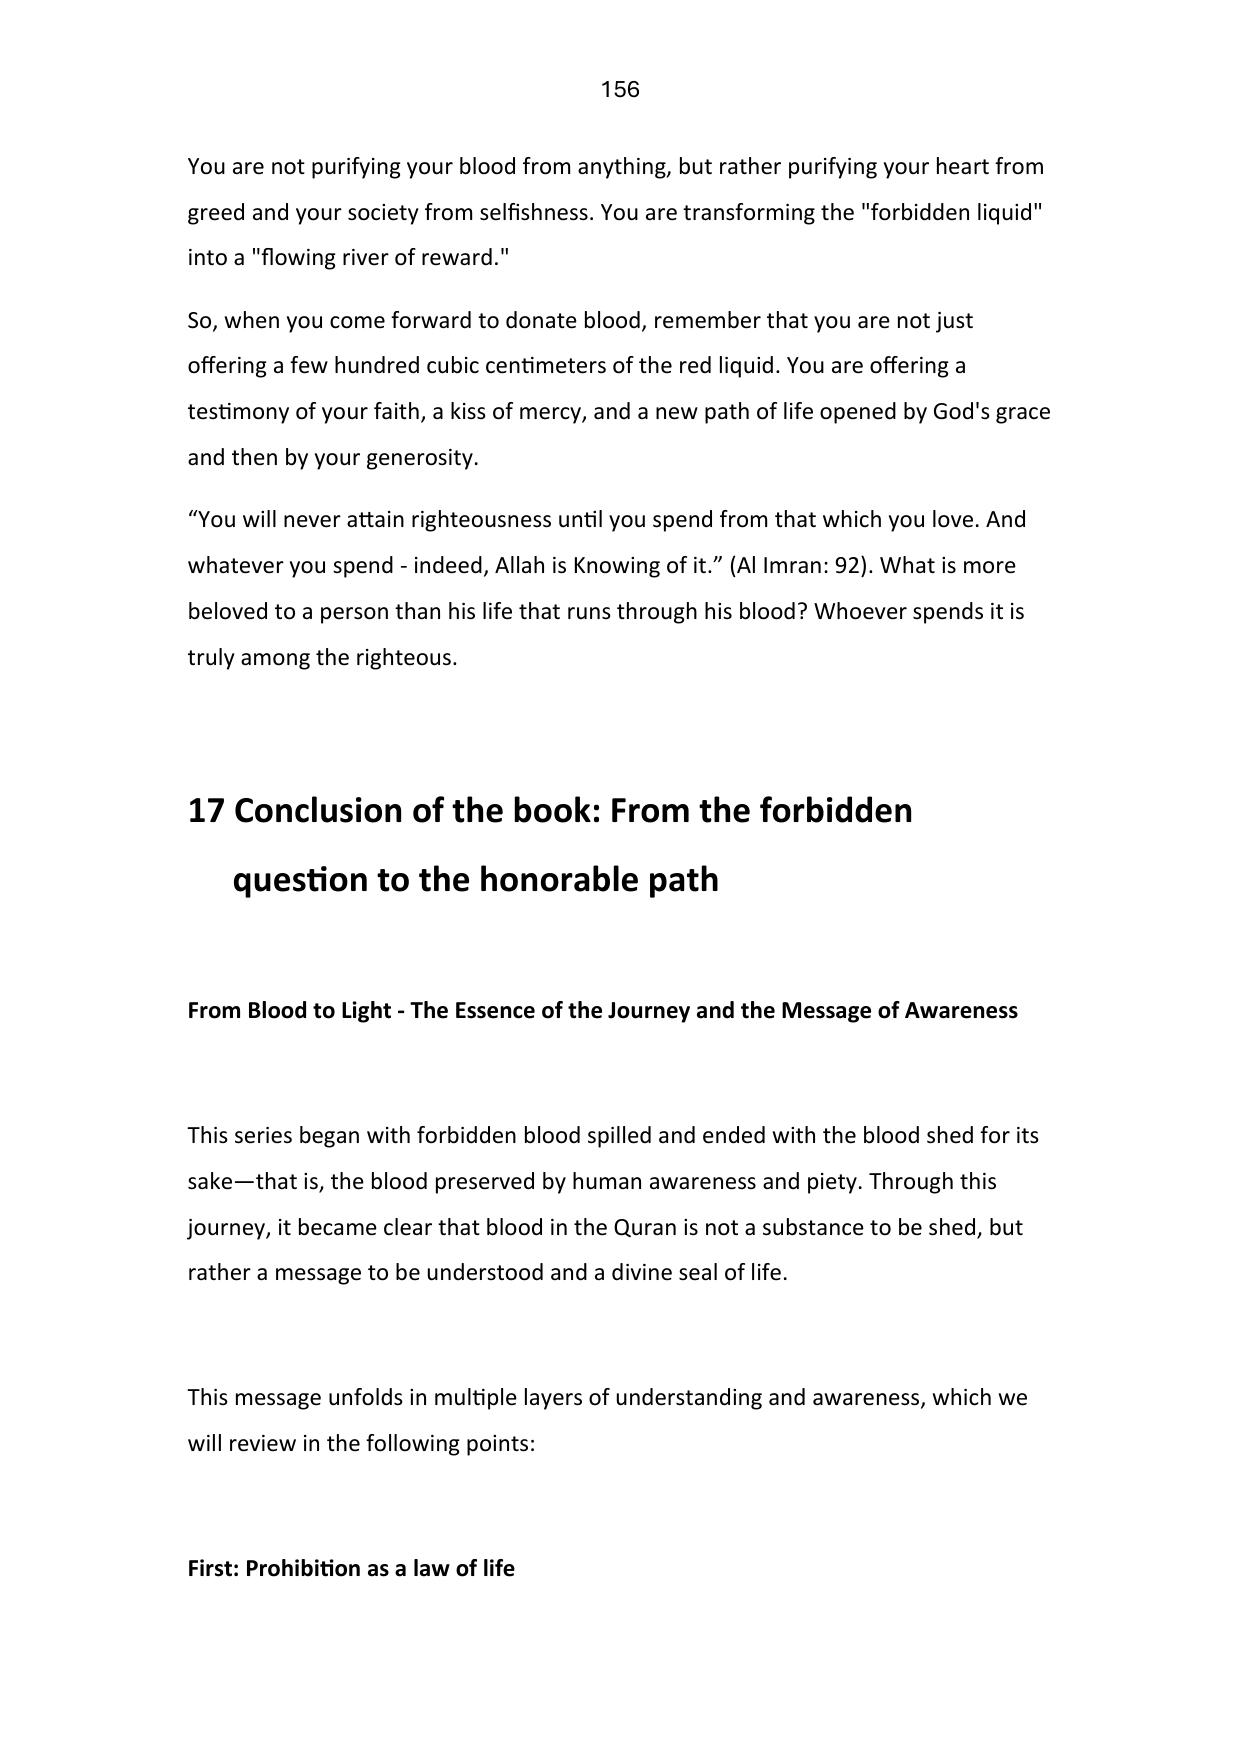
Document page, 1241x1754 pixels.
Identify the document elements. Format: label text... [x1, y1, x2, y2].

text From Blood to Light - The Essence of the Journey and the Message of Awareness [187, 994, 1053, 1025]
text This message unfolds in multiple layers of understanding and awareness, which we will review in the following points: [187, 1381, 1053, 1457]
text First: Prohibition as a law of life [187, 1552, 1053, 1582]
text So, when you come forward to donate blood, remember that you are not just offering a few hundred cubic centimeters of the red liquid. You are offering a testimony of your faith, a kiss of mercy, and a new path of life opened by God's grace and then by your generosity. [187, 304, 1053, 472]
subtitle Conclusion of the book: From the forbidden question to the honorable path [187, 786, 1053, 901]
text You are not purifying your blood from anything, but rather purifying your heart from greed and your society from selfishness. You are transforming the "forbidden liquid" into a "flowing river of reward." [187, 150, 1053, 272]
text “You will never attain righteousness until you spend from that which you love. And whatever you spend - indeed, Allah is Knowing of it.” (Al Imran: 92). What is more beloved to a person than his life that runs through his blood? Whoever spends it is truly among the righteous. [187, 503, 1053, 671]
text This series began with forbidden blood spilled and ended with the blood shed for its sake—that is, the blood preserved by human awareness and piety. Through this journey, it became clear that blood in the Quran is not a substance to be shed, but rather a message to be understood and a divine seal of life. [187, 1119, 1053, 1287]
